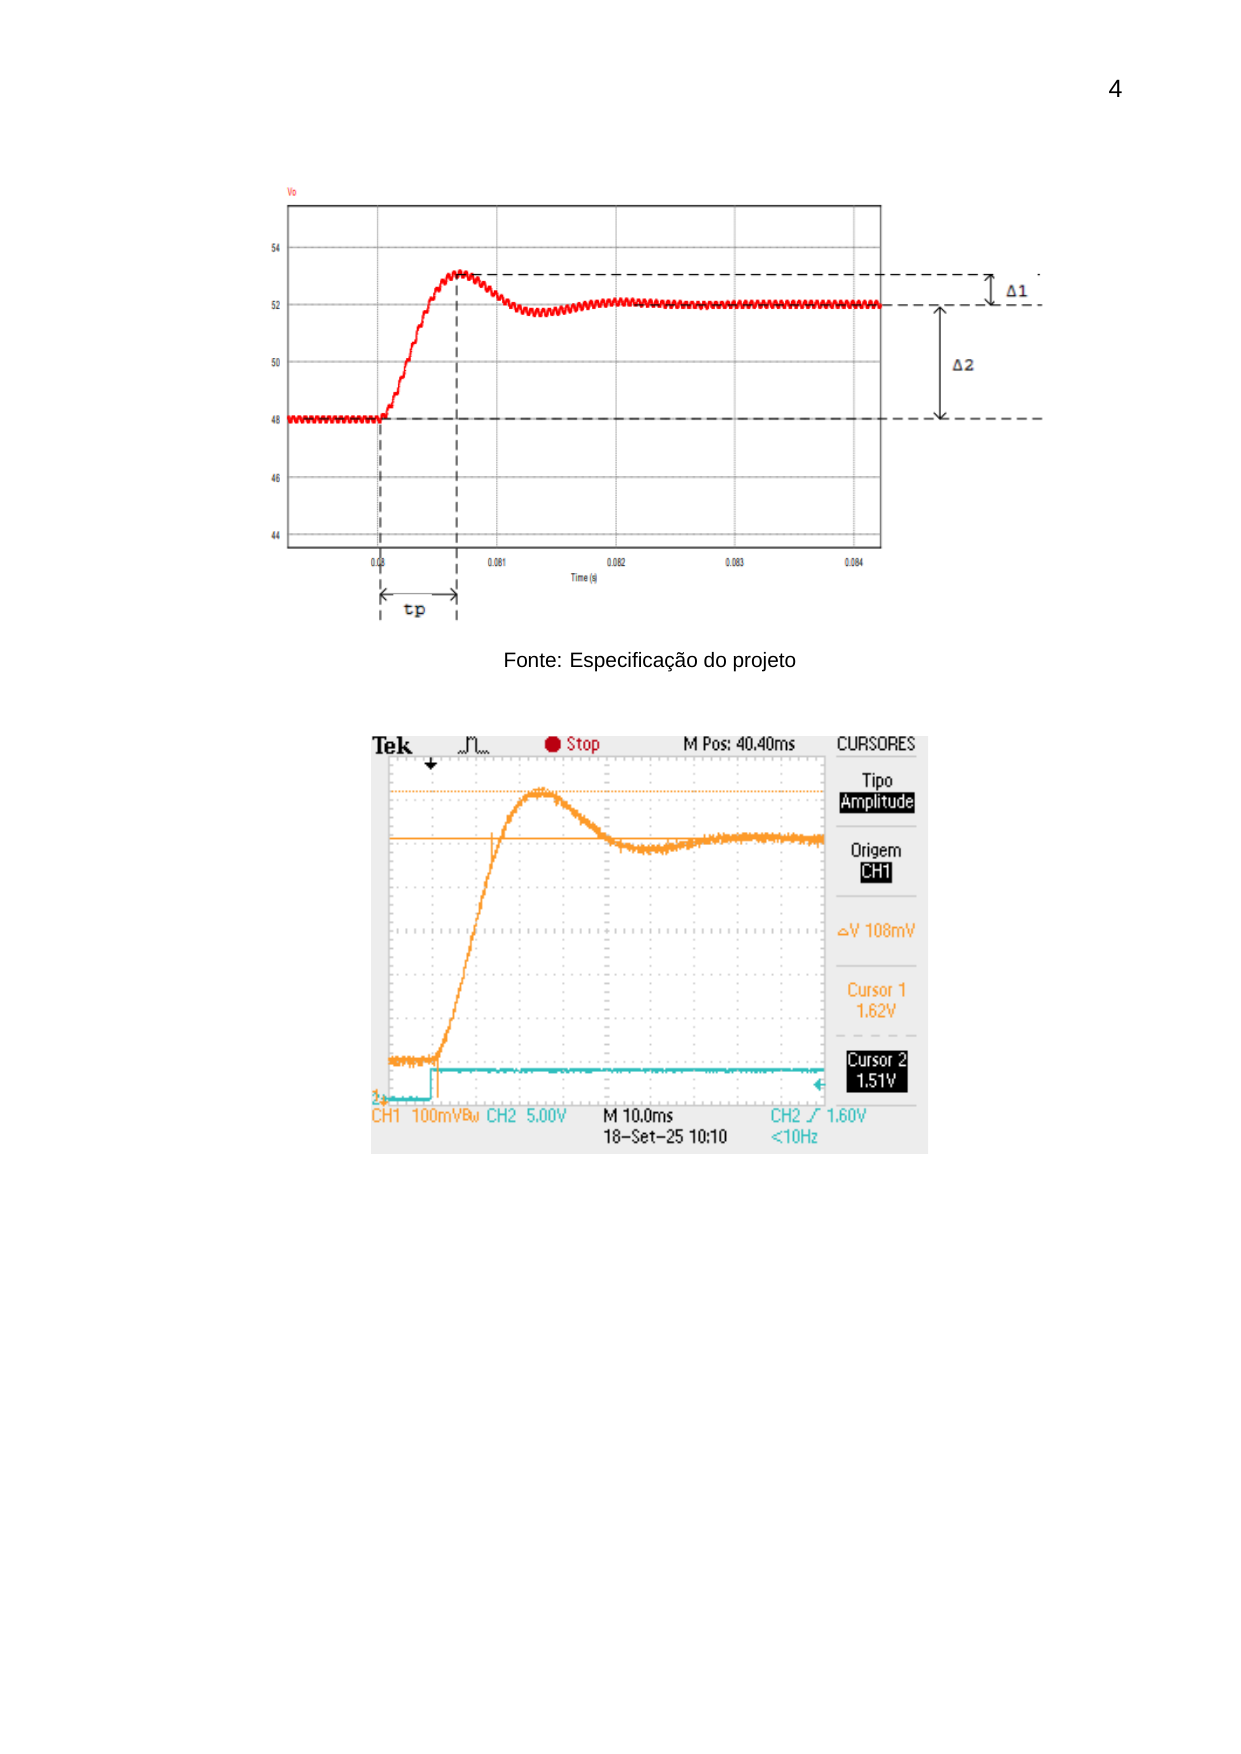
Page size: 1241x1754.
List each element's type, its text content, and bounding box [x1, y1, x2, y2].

text Fonte: Especificação do projeto [177, 648, 1122, 672]
picture [232, 177, 1067, 634]
picture [371, 736, 929, 1154]
